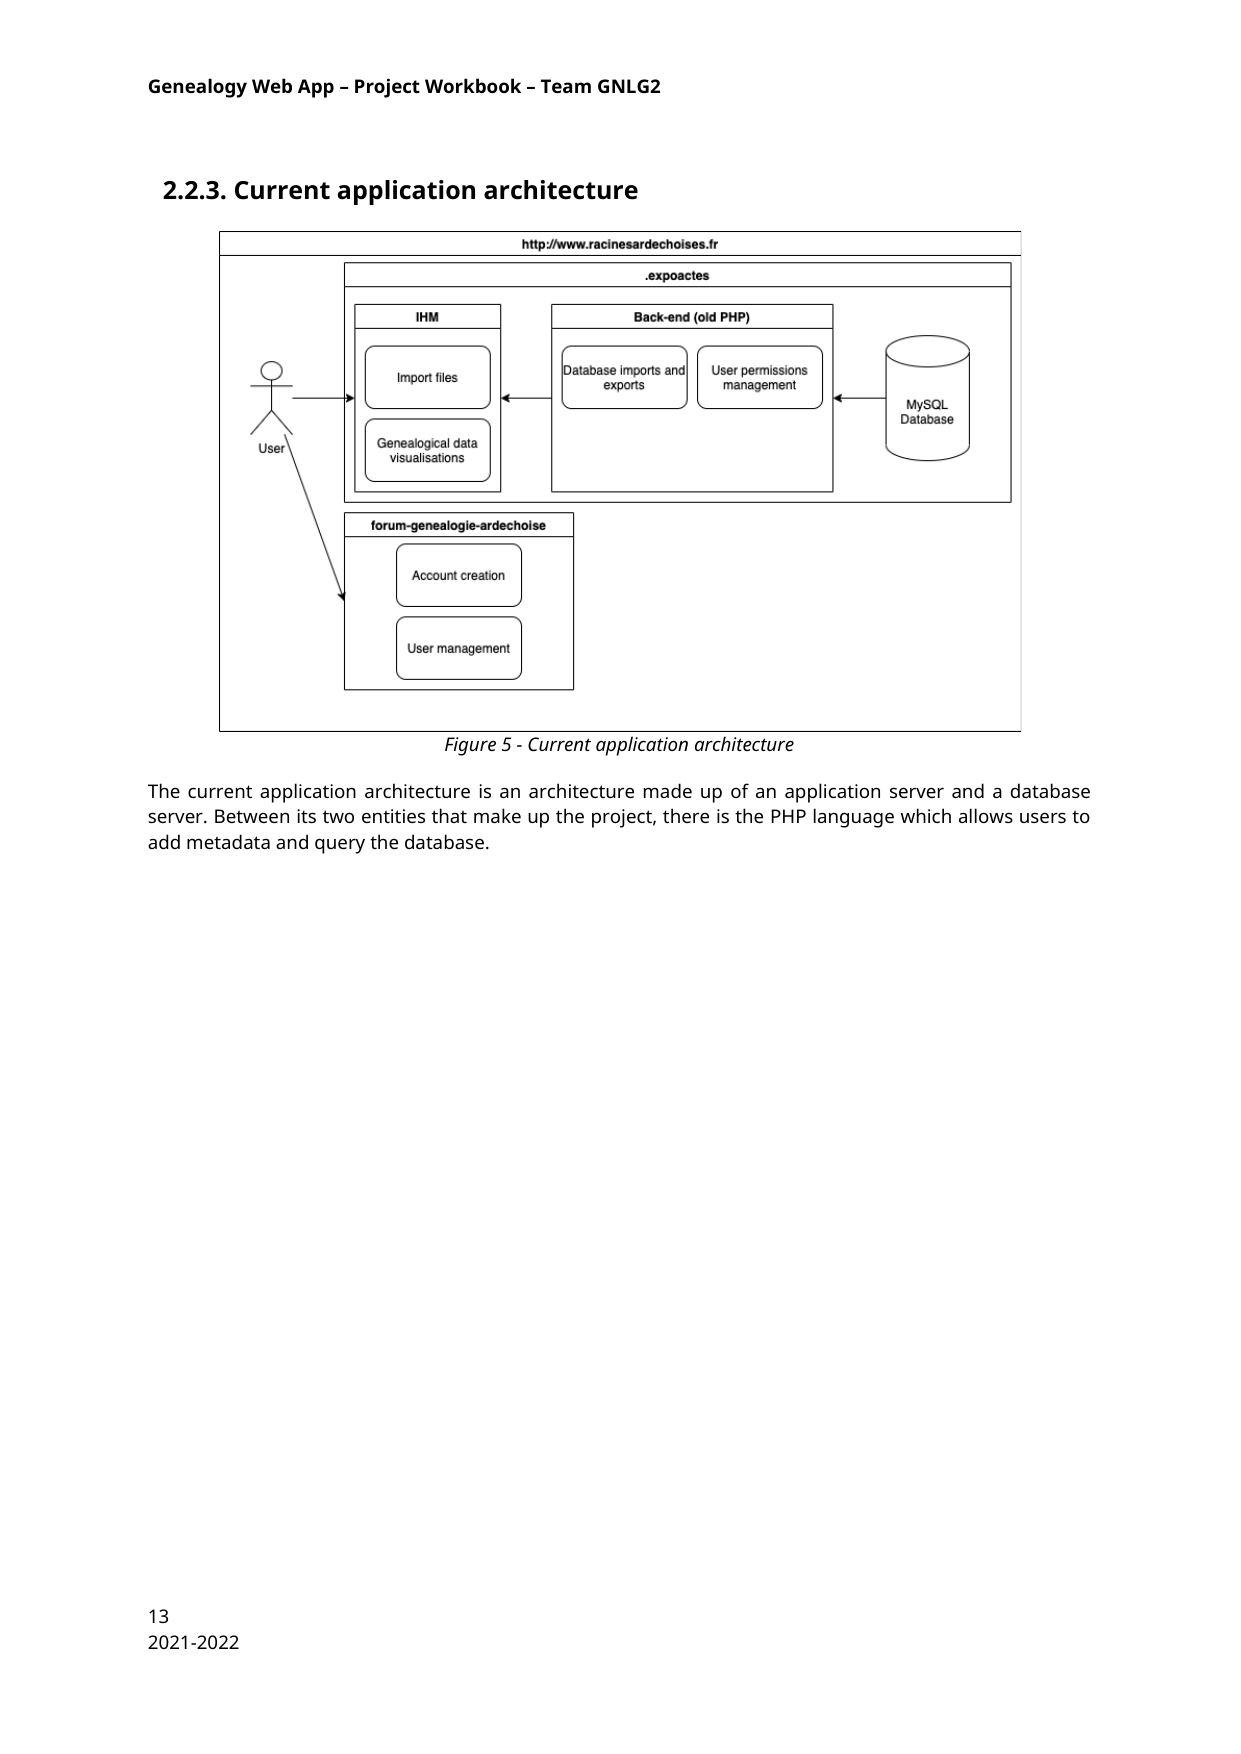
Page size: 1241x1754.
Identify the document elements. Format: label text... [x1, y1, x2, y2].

subtitle Current application architecture [163, 173, 1093, 207]
text Figure 5 - Current application architecture [148, 732, 1093, 757]
text The current application architecture is an architecture made up of an application server and a database server. Between its two entities that make up the project, there is the PHP language which allows users to add metadata and query the database. [148, 778, 1093, 854]
picture [219, 231, 1022, 732]
